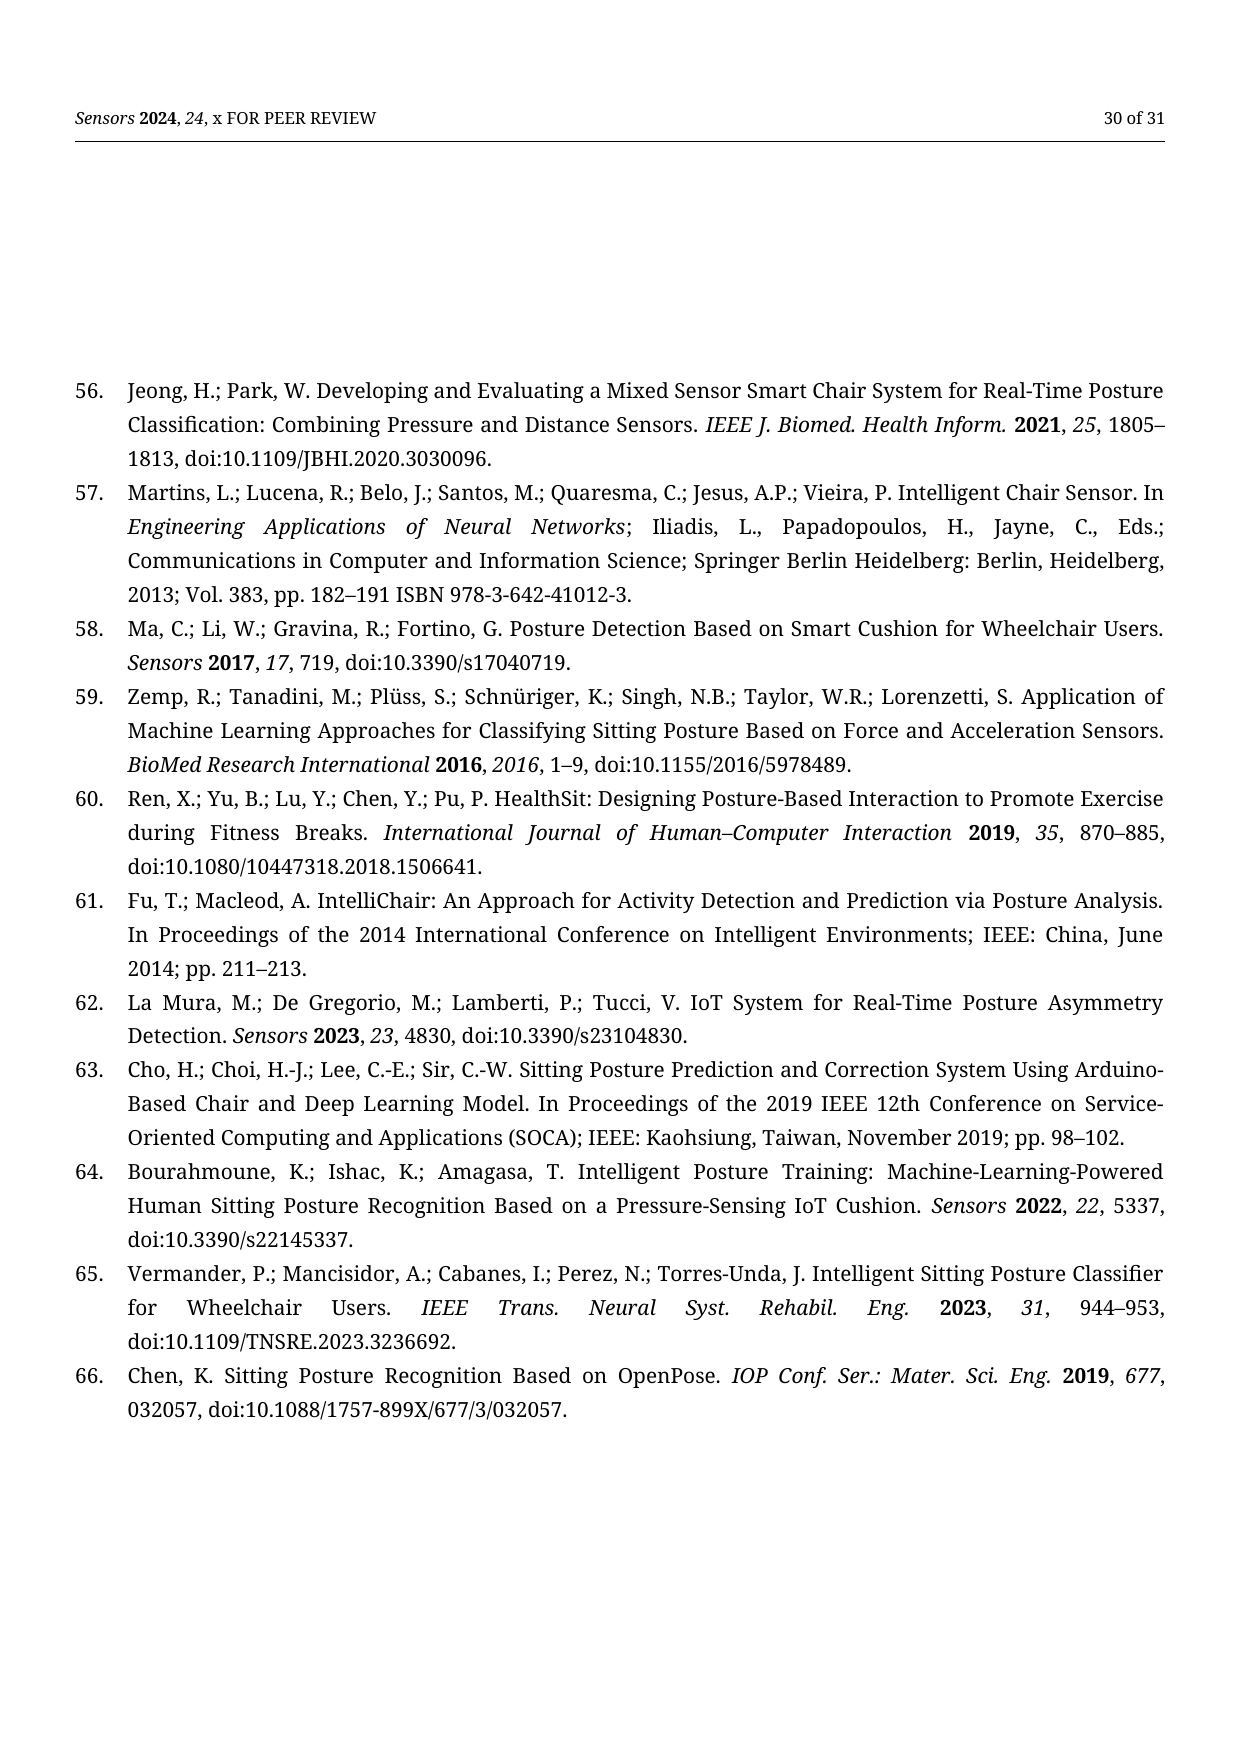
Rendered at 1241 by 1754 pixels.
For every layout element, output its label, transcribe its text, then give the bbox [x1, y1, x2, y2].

text 64. Bourahmoune, K.; Ishac, K.; Amagasa, T. Intelligent Posture Training: Machine-Learning-Powered Human Sitting Posture Recognition Based on a Pressure-Sensing IoT Cushion. Sensors 2022, 22, 5337, doi:10.3390/s22145337. [75, 1155, 1165, 1257]
text 62. La Mura, M.; De Gregorio, M.; Lamberti, P.; Tucci, V. IoT System for Real-Time Posture Asymmetry Detection. Sensors 2023, 23, 4830, doi:10.3390/s23104830. [75, 985, 1165, 1053]
text 57. Martins, L.; Lucena, R.; Belo, J.; Santos, M.; Quaresma, C.; Jesus, A.P.; Vieira, P. Intelligent Chair Sensor. In Engineering Applications of Neural Networks; Iliadis, L., Papadopoulos, H., Jayne, C., Eds.; Communications in Computer and Information Science; Springer Berlin Heidelberg: Berlin, Heidelberg, 2013; Vol. 383, pp. 182–191 ISBN 978-3-642-41012-3. [75, 476, 1165, 611]
text 65. Vermander, P.; Mancisidor, A.; Cabanes, I.; Perez, N.; Torres-Unda, J. Intelligent Sitting Posture Classifier for Wheelchair Users. IEEE Trans. Neural Syst. Rehabil. Eng. 2023, 31, 944–953, doi:10.1109/TNSRE.2023.3236692. [75, 1257, 1165, 1358]
text 59. Zemp, R.; Tanadini, M.; Plüss, S.; Schnüriger, K.; Singh, N.B.; Taylor, W.R.; Lorenzetti, S. Application of Machine Learning Approaches for Classifying Sitting Posture Based on Force and Acceleration Sensors. BioMed Research International 2016, 2016, 1–9, doi:10.1155/2016/5978489. [75, 679, 1165, 781]
text 60. Ren, X.; Yu, B.; Lu, Y.; Chen, Y.; Pu, P. HealthSit: Designing Posture-Based Interaction to Promote Exercise during Fitness Breaks. International Journal of Human–Computer Interaction 2019, 35, 870–885, doi:10.1080/10447318.2018.1506641. [75, 781, 1165, 883]
text 58. Ma, C.; Li, W.; Gravina, R.; Fortino, G. Posture Detection Based on Smart Cushion for Wheelchair Users. Sensors 2017, 17, 719, doi:10.3390/s17040719. [75, 611, 1165, 679]
text 63. Cho, H.; Choi, H.-J.; Lee, C.-E.; Sir, C.-W. Sitting Posture Prediction and Correction System Using Arduino-Based Chair and Deep Learning Model. In Proceedings of the 2019 IEEE 12th Conference on Service-Oriented Computing and Applications (SOCA); IEEE: Kaohsiung, Taiwan, November 2019; pp. 98–102. [75, 1053, 1165, 1155]
text 56. Jeong, H.; Park, W. Developing and Evaluating a Mixed Sensor Smart Chair System for Real-Time Posture Classification: Combining Pressure and Distance Sensors. IEEE J. Biomed. Health Inform. 2021, 25, 1805–1813, doi:10.1109/JBHI.2020.3030096. [75, 374, 1165, 476]
text 61. Fu, T.; Macleod, A. IntelliChair: An Approach for Activity Detection and Prediction via Posture Analysis. In Proceedings of the 2014 International Conference on Intelligent Environments; IEEE: China, June 2014; pp. 211–213. [75, 883, 1165, 985]
text 66. Chen, K. Sitting Posture Recognition Based on OpenPose. IOP Conf. Ser.: Mater. Sci. Eng. 2019, 677, 032057, doi:10.1088/1757-899X/677/3/032057. [75, 1358, 1165, 1426]
